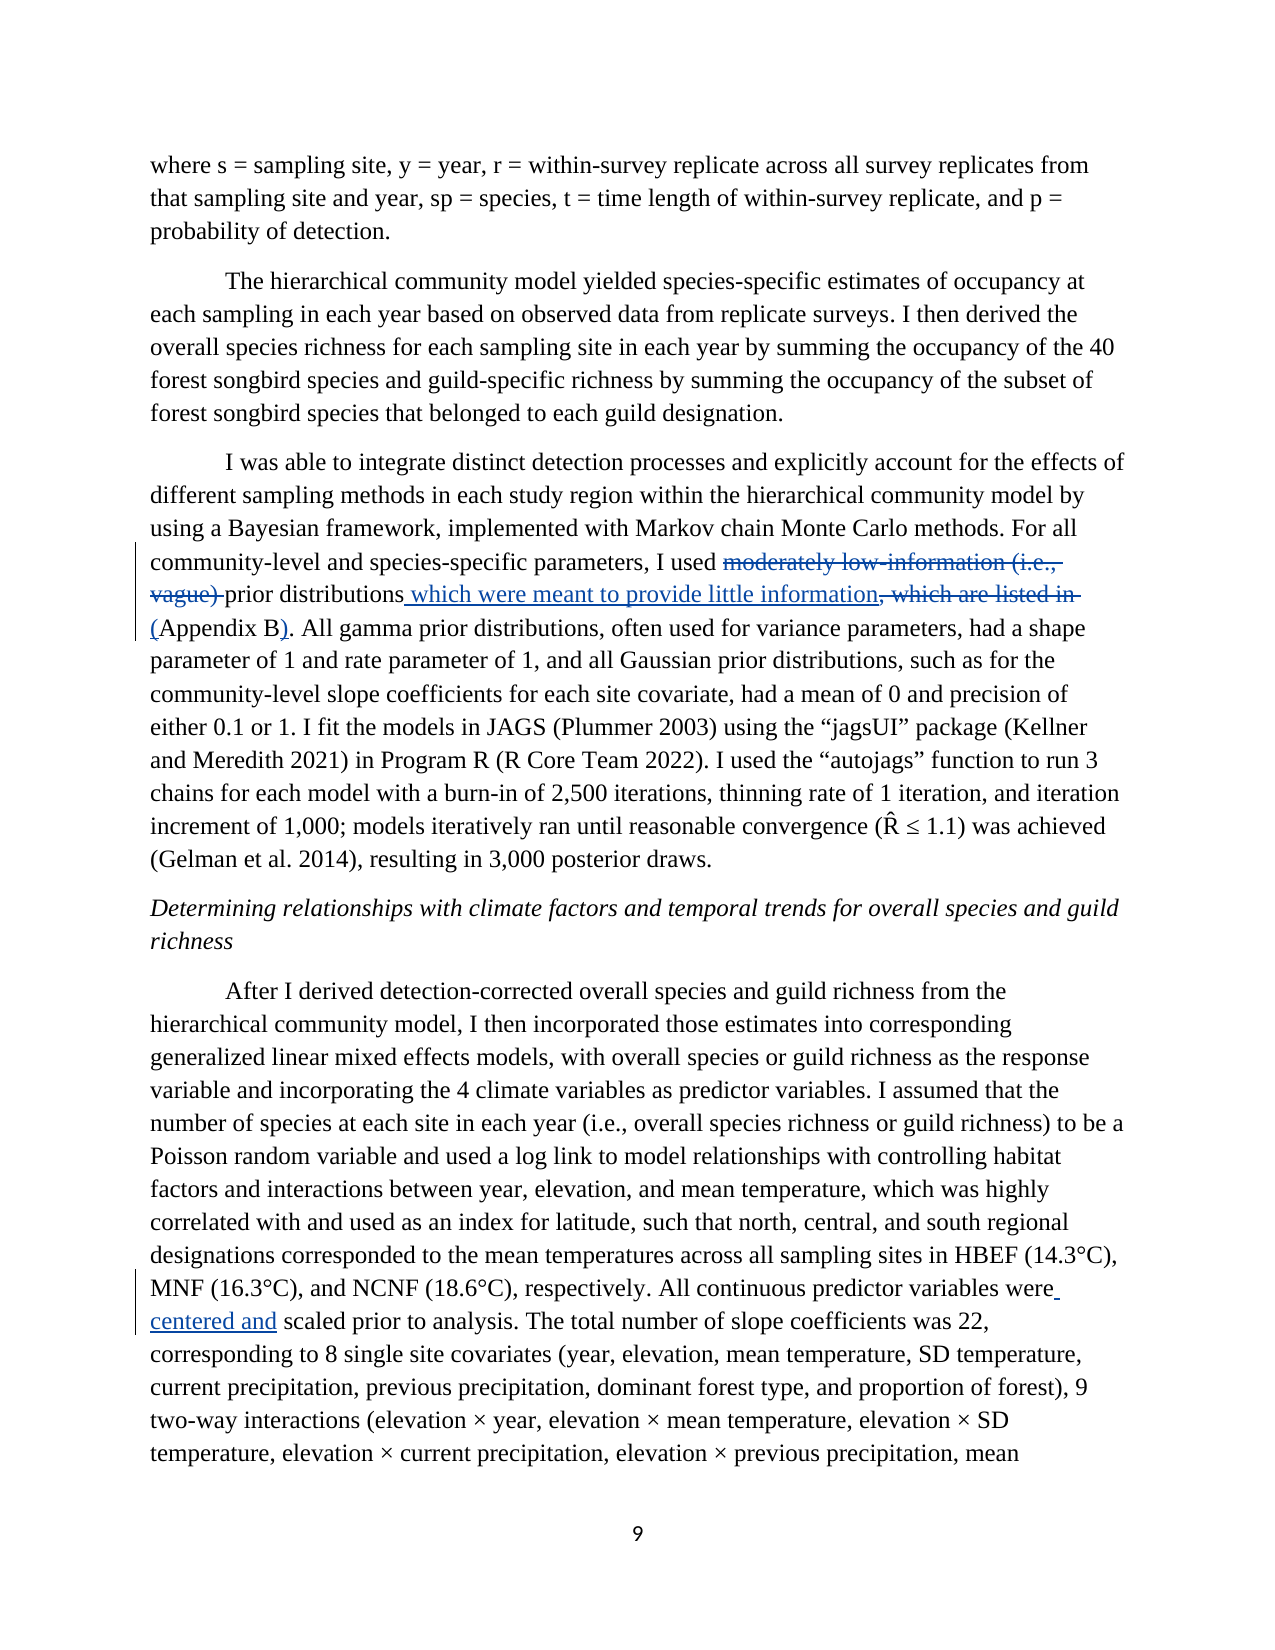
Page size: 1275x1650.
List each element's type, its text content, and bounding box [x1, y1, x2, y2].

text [150, 976, 1125, 1467]
text I was able to integrate distinct detection processes and explicitly account for the effects of different sampling methods in each study region within the hierarchical community model by using a Bayesian framework, implemented with Markov chain Monte Carlo methods. For all community-level and species-specific parameters, I used prior distributionsAppendix B. All gamma prior distributions, often used for variance parameters, had a shape parameter of 1 and rate parameter of 1, and all Gaussian prior distributions, such as for the community-level slope coefficients for each site covariate, had a mean of 0 and precision of either 0.1 or 1. I fit the models in JAGS (Plummer 2003) using the “jagsUI” package (Kellner and Meredith 2021) in Program R (R Core Team 2022). I used the “autojags” function to run 3 chains for each model with a burn-in of 2,500 iterations, thinning rate of 1 iteration, and iteration increment of 1,000; models iteratively ran until reasonable convergence (R̂ ≤ 1.1) was achieved (Gelman et al. 2014), resulting in 3,000 posterior draws. [150, 447, 1125, 872]
text Determining relationships with climate factors and temporal trends for overall species and guild richness [150, 893, 1125, 955]
text where s = sampling site, y = year, r = within-survey replicate across all survey replicates from that sampling site and year, sp = species, t = time length of within-survey replicate, and p = probability of detection. [150, 150, 1125, 245]
text The hierarchical community model yielded species-specific estimates of occupancy at each sampling in each year based on observed data from replicate surveys. I then derived the overall species richness for each sampling site in each year by summing the occupancy of the 40 forest songbird species and guild-specific richness by summing the occupancy of the subset of forest songbird species that belonged to each guild designation. [150, 266, 1125, 427]
